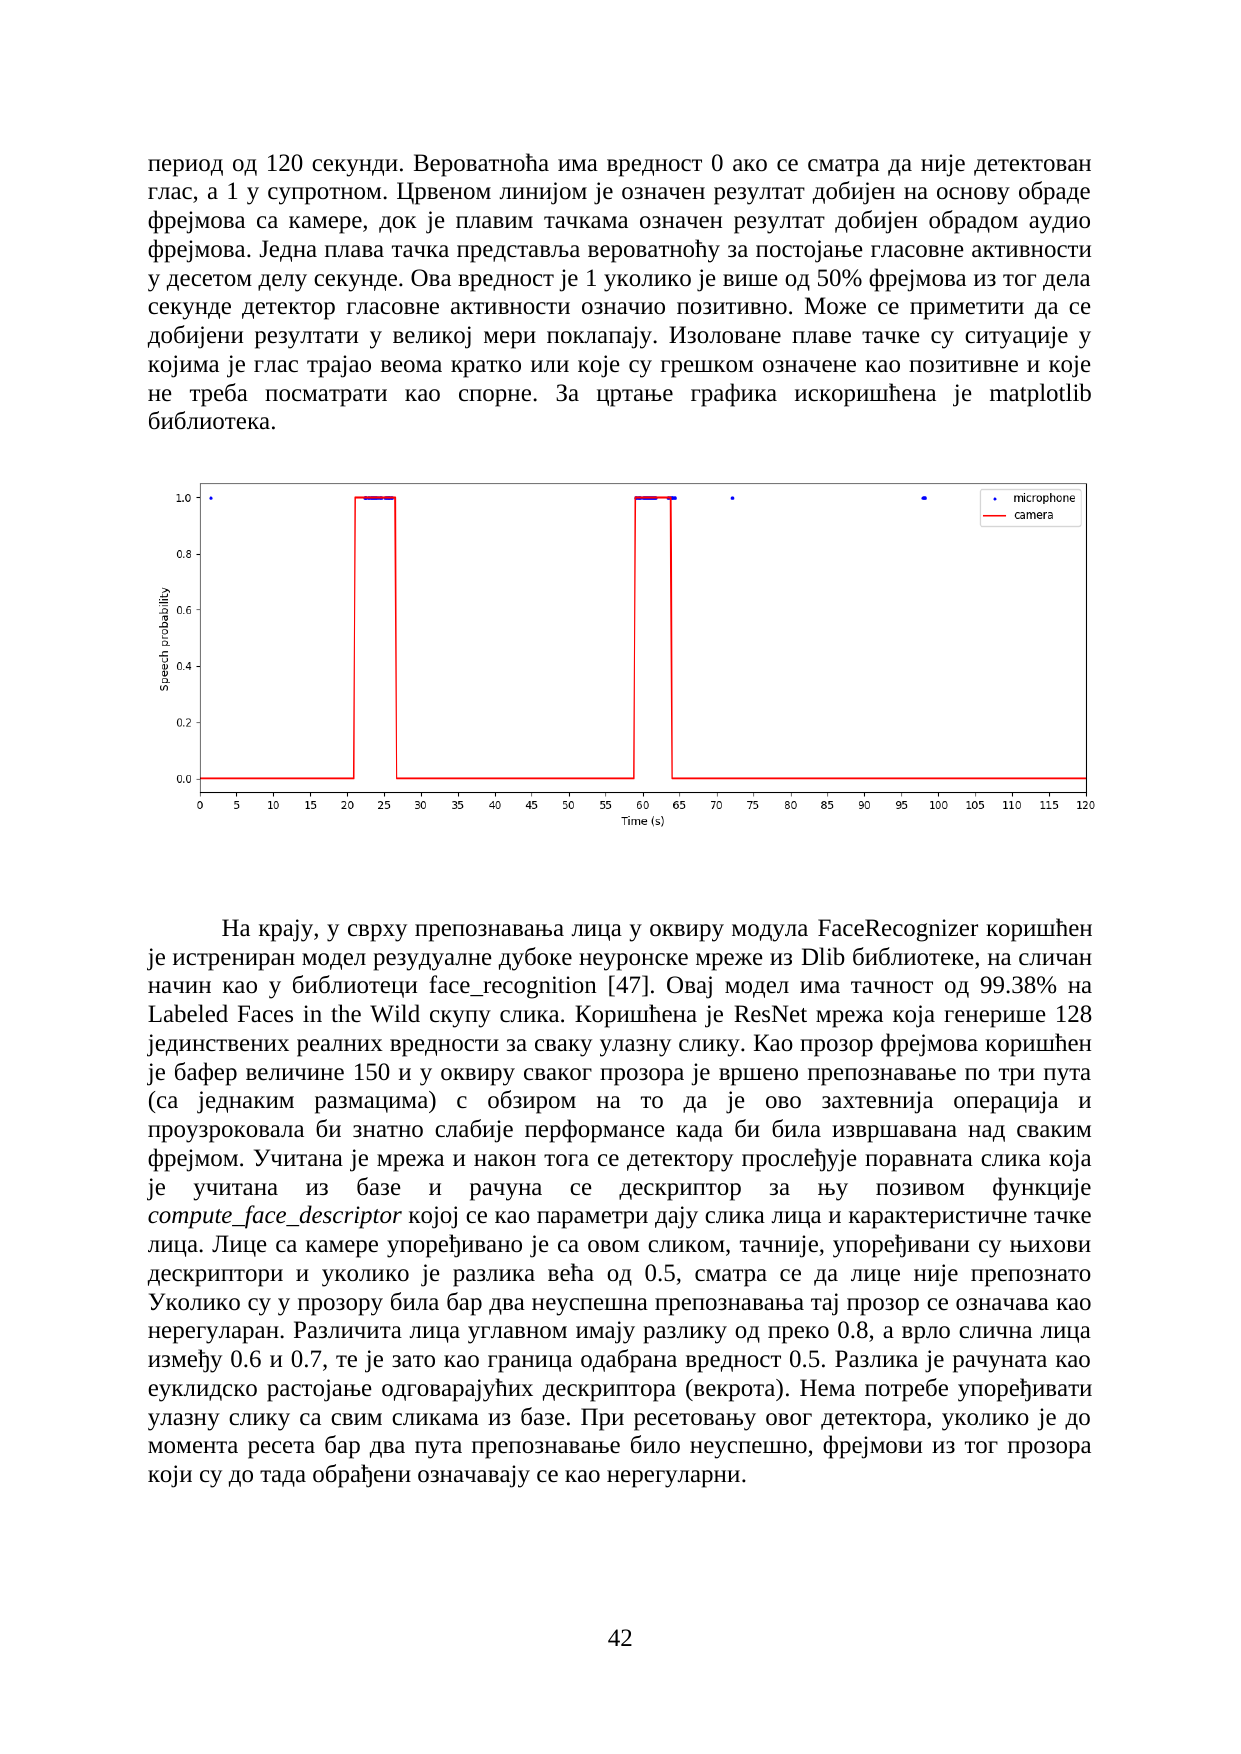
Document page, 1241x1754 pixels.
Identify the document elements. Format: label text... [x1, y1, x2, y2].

text На крају, у сврху препознавања лица у оквиру модула FaceRecognizer коришћен је истрениран модел резудуалне дубоке неуронске мреже из Dlib библиотеке, на сличан начин као у библиотеци face_recognition [47]. Овај модел има тачност од 99.38% на Labeled Faces in the Wild скупу слика. Коришћена је ResNet мрежа која генерише 128 јединствених реалних вредности за сваку улазну слику. Као прозор фрејмова коришћен је бафер величине 150 и у оквиру сваког прозора је вршено препознавање по три пута (са једнаким размацима) с обзиром на то да је ово захтевнија операција и проузроковала би знатно слабије перформансе када би била извршавана над сваким фрејмом. Учитана је мрежа и након тога се детектору прослеђује поравната слика која је учитана из базе и рачуна се дескриптор за њу позивом функције compute_face_descriptor којој се као параметри дају слика лица и карактеристичне тачке лица. Лице са камере упоређивано је са овом сликом, тачније, упоређивани су њихови дескриптори и уколико је разлика већа од 0.5, сматра се да лице није препознато Уколико су у прозору била бар два неуспешна препознавања тај прозор се означава као нерегуларан. Различита лица углавном имају разлику од преко 0.8, а врло слична лица између 0.6 и 0.7, те је зато као граница одабрана вредност 0.5. Разлика је рачуната као еуклидско растојање одговарајућих дескриптора (векрота). Нема потребе упоређивати улазну слику са свим сликама из базе. При ресетовању овог детектора, уколико је до момента ресета бар два пута препознавање било неуспешно, фрејмови из тог прозора који су до тада обрађени означавају се као нерегуларни. [148, 913, 1093, 1488]
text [148, 148, 1093, 435]
picture [57, 435, 1200, 836]
